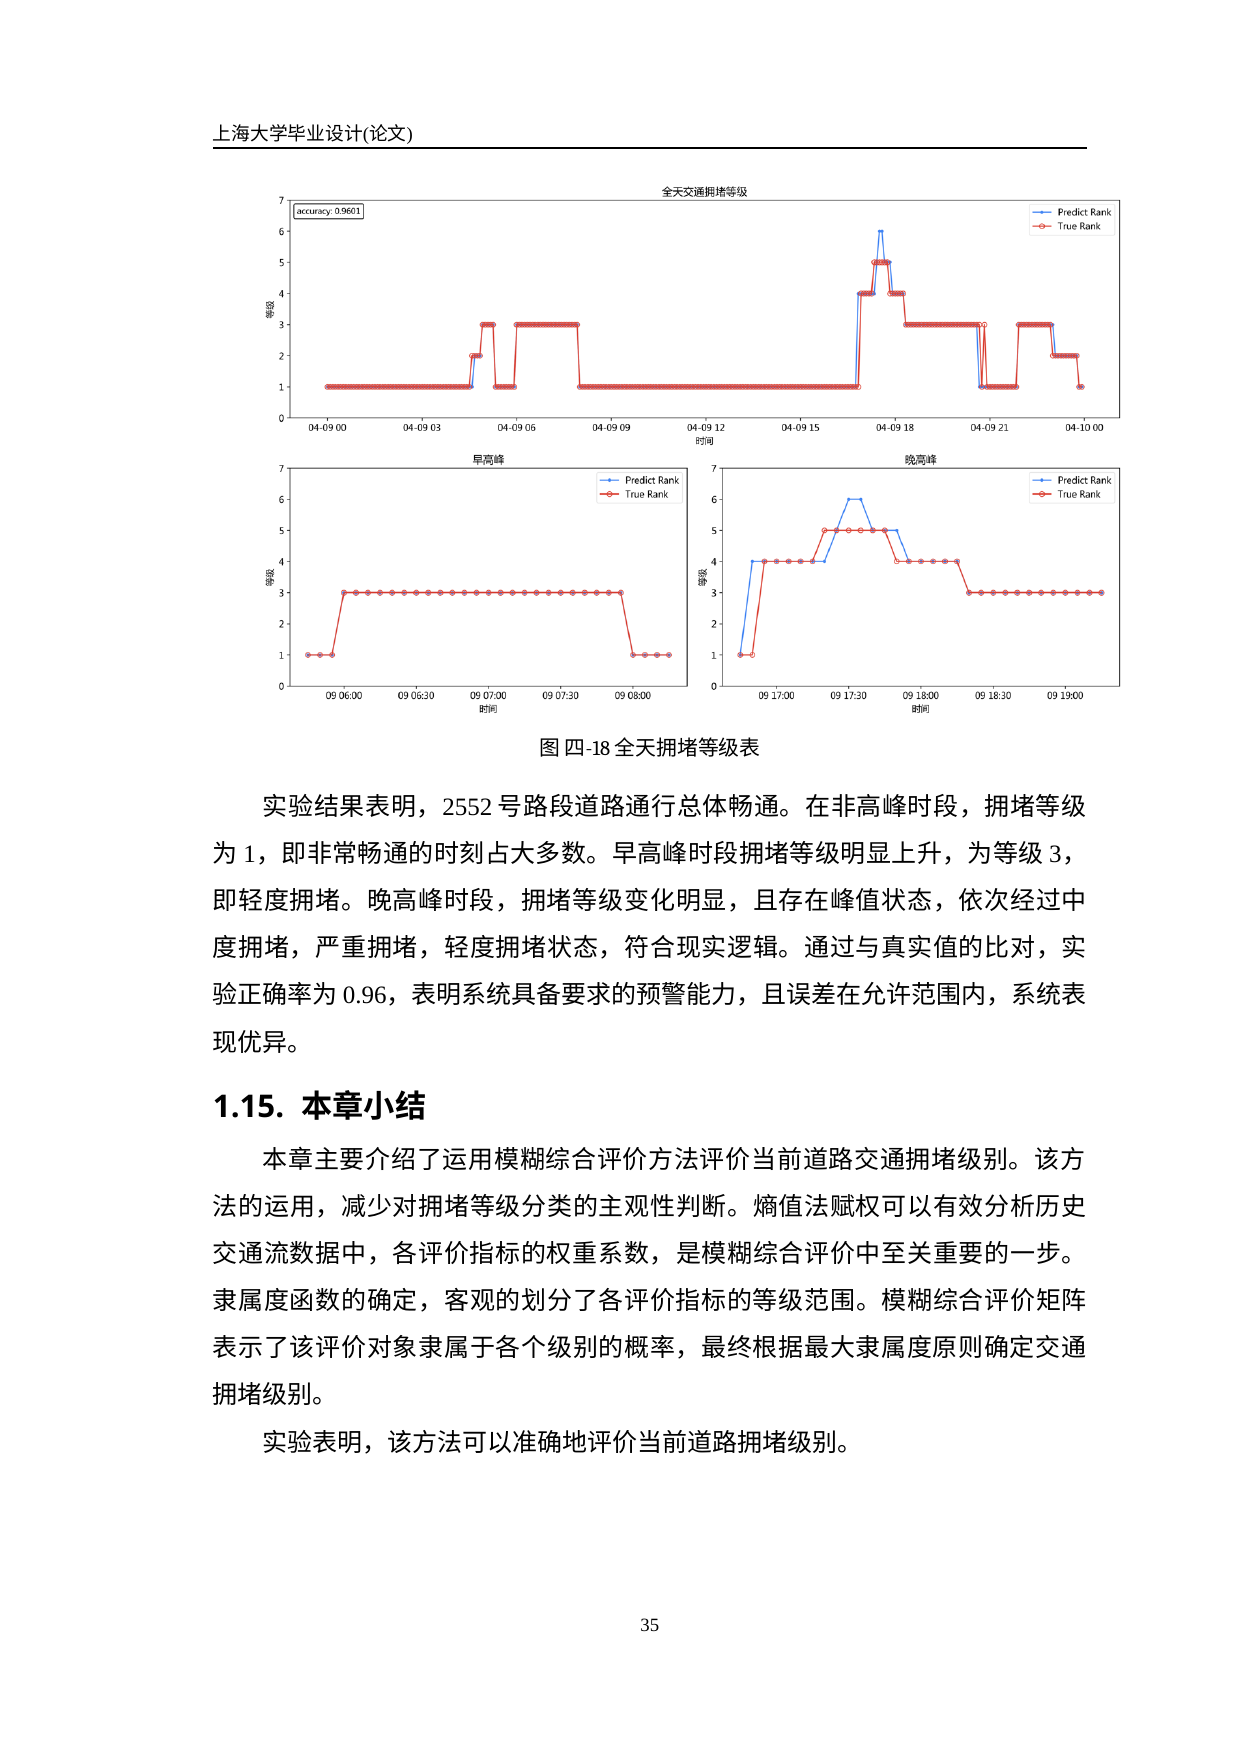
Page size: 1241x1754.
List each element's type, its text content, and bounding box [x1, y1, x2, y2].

subtitle 本章小结 [213, 1082, 1087, 1127]
text 本章主要介绍了运用模糊综合评价方法评价当前道路交通拥堵级别。该方法的运用，减少对拥堵等级分类的主观性判断。熵值法赋权可以有效分析历史交通流数据中，各评价指标的权重系数，是模糊综合评价中至关重要的一步。隶属度函数的确定，客观的划分了各评价指标的等级范围。模糊综合评价矩阵表示了该评价对象隶属于各个级别的概率，最终根据最大隶属度原则确定交通拥堵级别。 [213, 1139, 1087, 1411]
text 实验结果表明，2552号路段道路通行总体畅通。在非高峰时段，拥堵等级为1，即非常畅通的时刻占大多数。早高峰时段拥堵等级明显上升，为等级3，即轻度拥堵。晚高峰时段，拥堵等级变化明显，且存在峰值状态，依次经过中度拥堵，严重拥堵，轻度拥堵状态，符合现实逻辑。通过与真实值的比对，实验正确率为0.96，表明系统具备要求的预警能力，且误差在允许范围内，系统表现优异。 [213, 787, 1087, 1058]
picture [256, 177, 1131, 723]
text 实验表明，该方法可以准确地评价当前道路拥堵级别。 [213, 1422, 1087, 1458]
